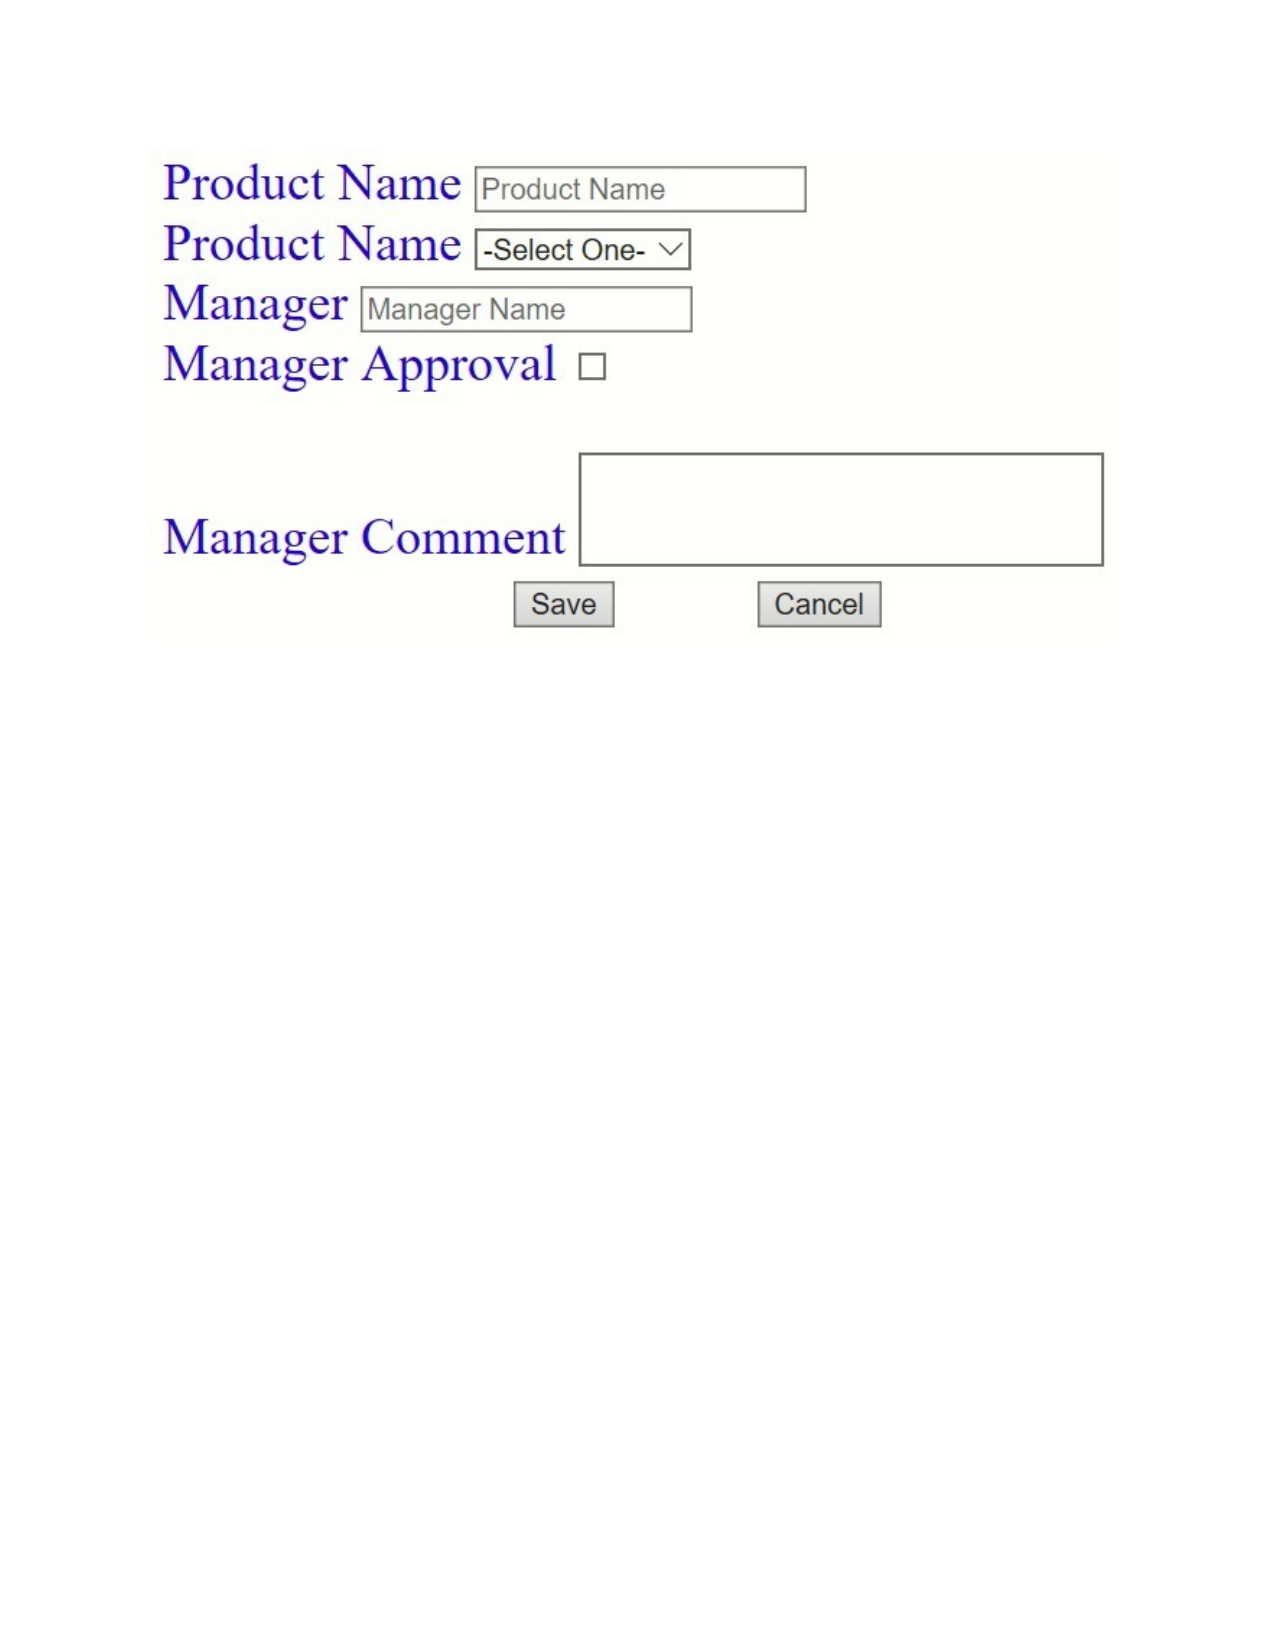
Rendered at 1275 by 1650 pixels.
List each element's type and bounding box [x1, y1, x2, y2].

picture [150, 150, 1125, 645]
